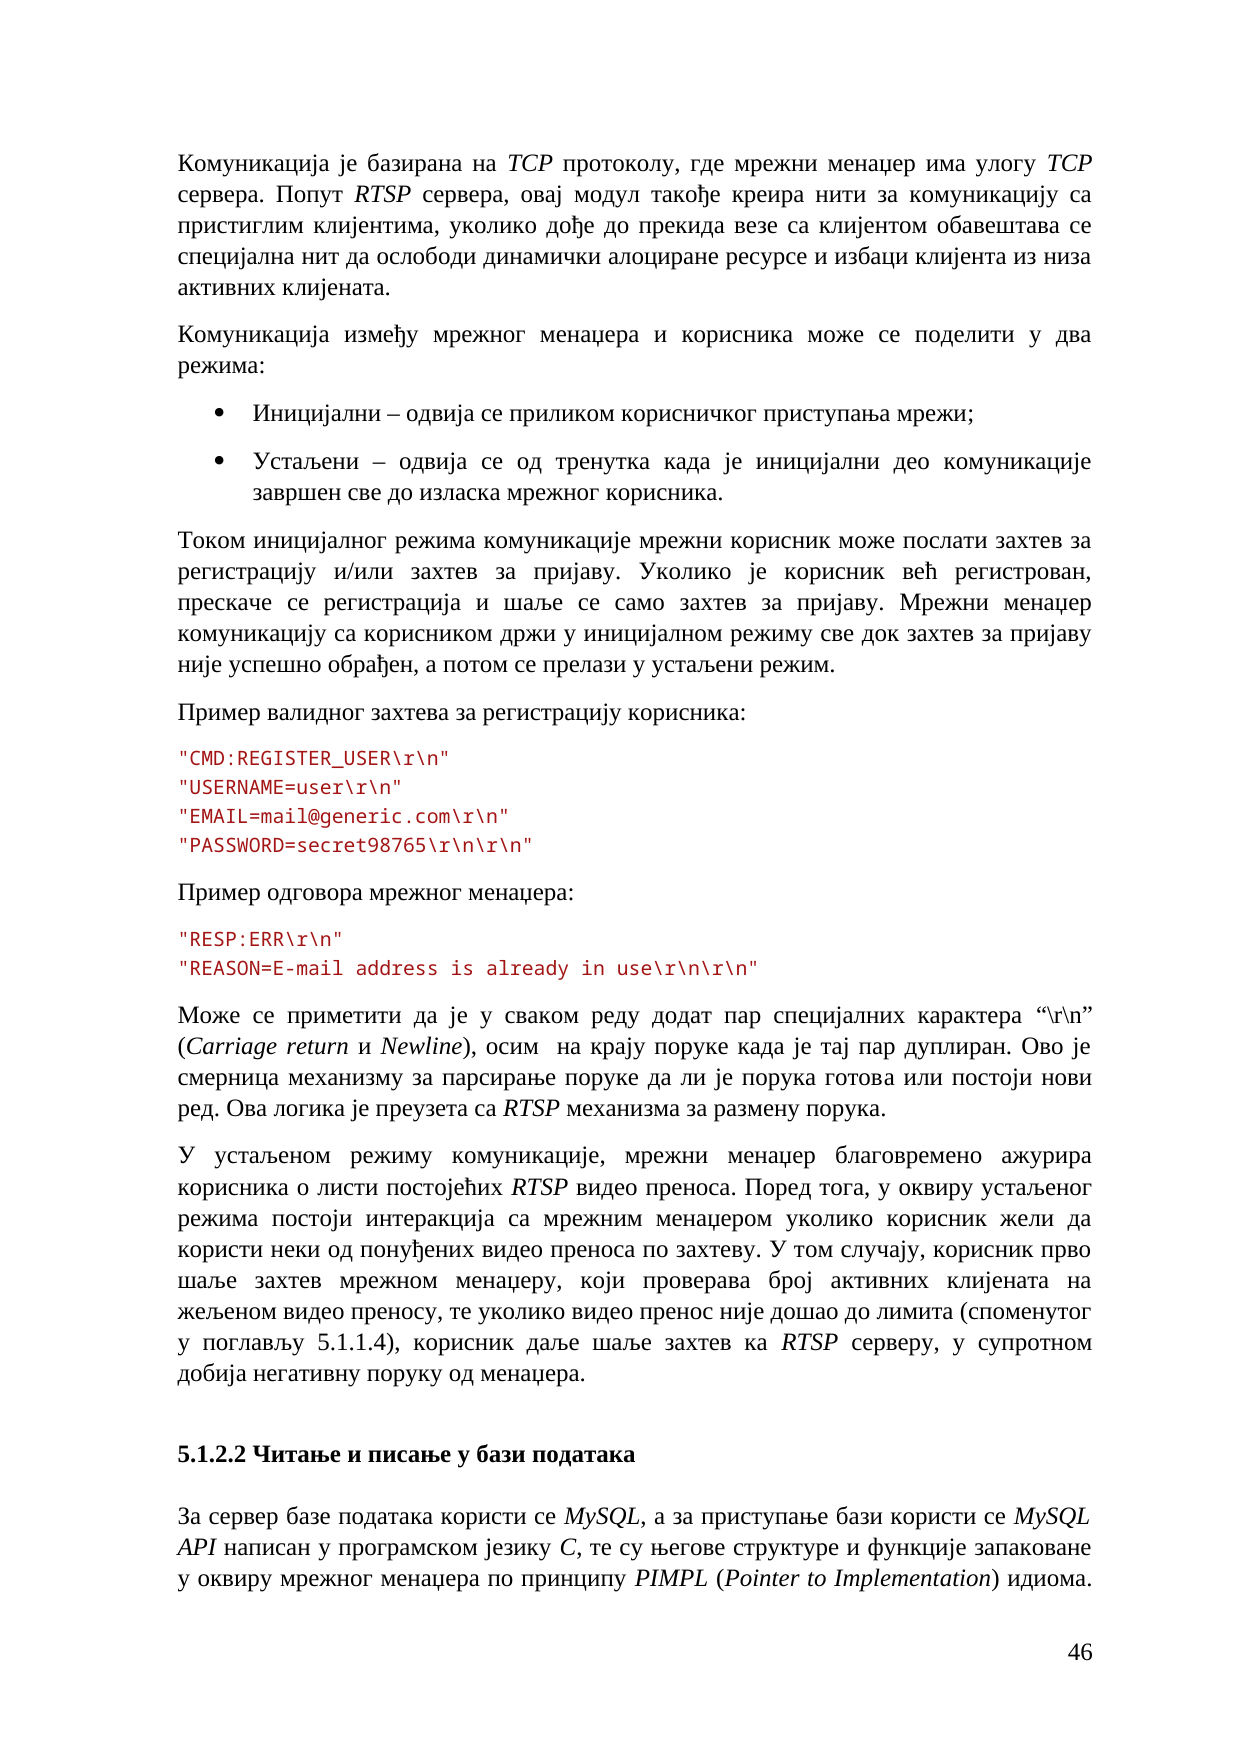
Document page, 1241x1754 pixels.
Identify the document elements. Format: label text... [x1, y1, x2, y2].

text "RESP:ERR\r\n" "REASON=E-mail address is already in use\r\n\r\n" [177, 925, 1092, 981]
text Пример одговора мрежног менаџера: [177, 877, 1092, 906]
subtitle 5.1.2.2 Читање и писање у бази података [177, 1439, 1092, 1468]
text Може се приметити да је у сваком реду додат пар специјалних карактера “\r\n” (Carriage return и Newline), осим на крају поруке када је тај пар дуплиран. Ово је смерница механизму за парсирање поруке да ли је порука готовa или постоји нови ред. Ова логика је преузета са RTSP механизма за размену порука. [177, 1000, 1092, 1122]
text Током иницијалног режима комуникације мрежни корисник може послати захтев за регистрацију и/или захтев за пријаву. Уколико је корисник већ регистрован, прескаче се регистрација и шаље се само захтев за пријаву. Мрежни менаџер комуникацију са корисником држи у иницијалном режиму све док захтев за пријаву није успешно обрађен, а потом се прелази у устаљени режим. [177, 525, 1092, 678]
text Комуникација је базирана на TCP протоколу, где мрежни менаџер има улогу TCP сервера. Попут RTSP сервера, овај модул такође креира нити за комуникацију са пристиглим клијентима, уколико дође до прекида везе са клијентом обавештава се специјална нит да ослободи динамички алоциране ресурсе и избаци клијента из низа активних клијената. [177, 148, 1092, 301]
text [177, 1501, 1092, 1592]
text Пример валидног захтева за регистрацију корисника: [177, 697, 1092, 725]
text Комуникација између мрежног менаџера и корисника може се поделити у два режима: [177, 319, 1092, 379]
text У устаљеном режиму комуникације, мрежни менаџер благовремено ажурира корисника о листи постојећих RTSP видео преноса. Поред тога, у оквиру устаљеног режима постоји интеракција са мрежним менаџером уколико корисник жели да користи неки од понуђених видео преноса по захтеву. У том случају, корисник прво шаље захтев мрежном менаџеру, који проверава број активних клијената на жељеном видео преносу, те уколико видео пренос није дошао до лимита (споменутог у поглављу 5.1.1.4), корисник даље шаље захтев ка RTSP серверу, у супротном добија негативну поруку од менаџера. [177, 1141, 1092, 1387]
text "CMD:REGISTER_USER\r\n" "USERNAME=user\r\n" "EMAIL=mail@generic.com\r\n" "PASSWORD=secret98765\r\n\r\n" [177, 744, 1092, 858]
list Устаљени – одвија се од тренутка када је иницијални део комуникације завршен све до изласка мрежног корисника. [215, 446, 1092, 506]
list Иницијални – одвија се приликом корисничког приступања мрежи; [215, 398, 1092, 427]
